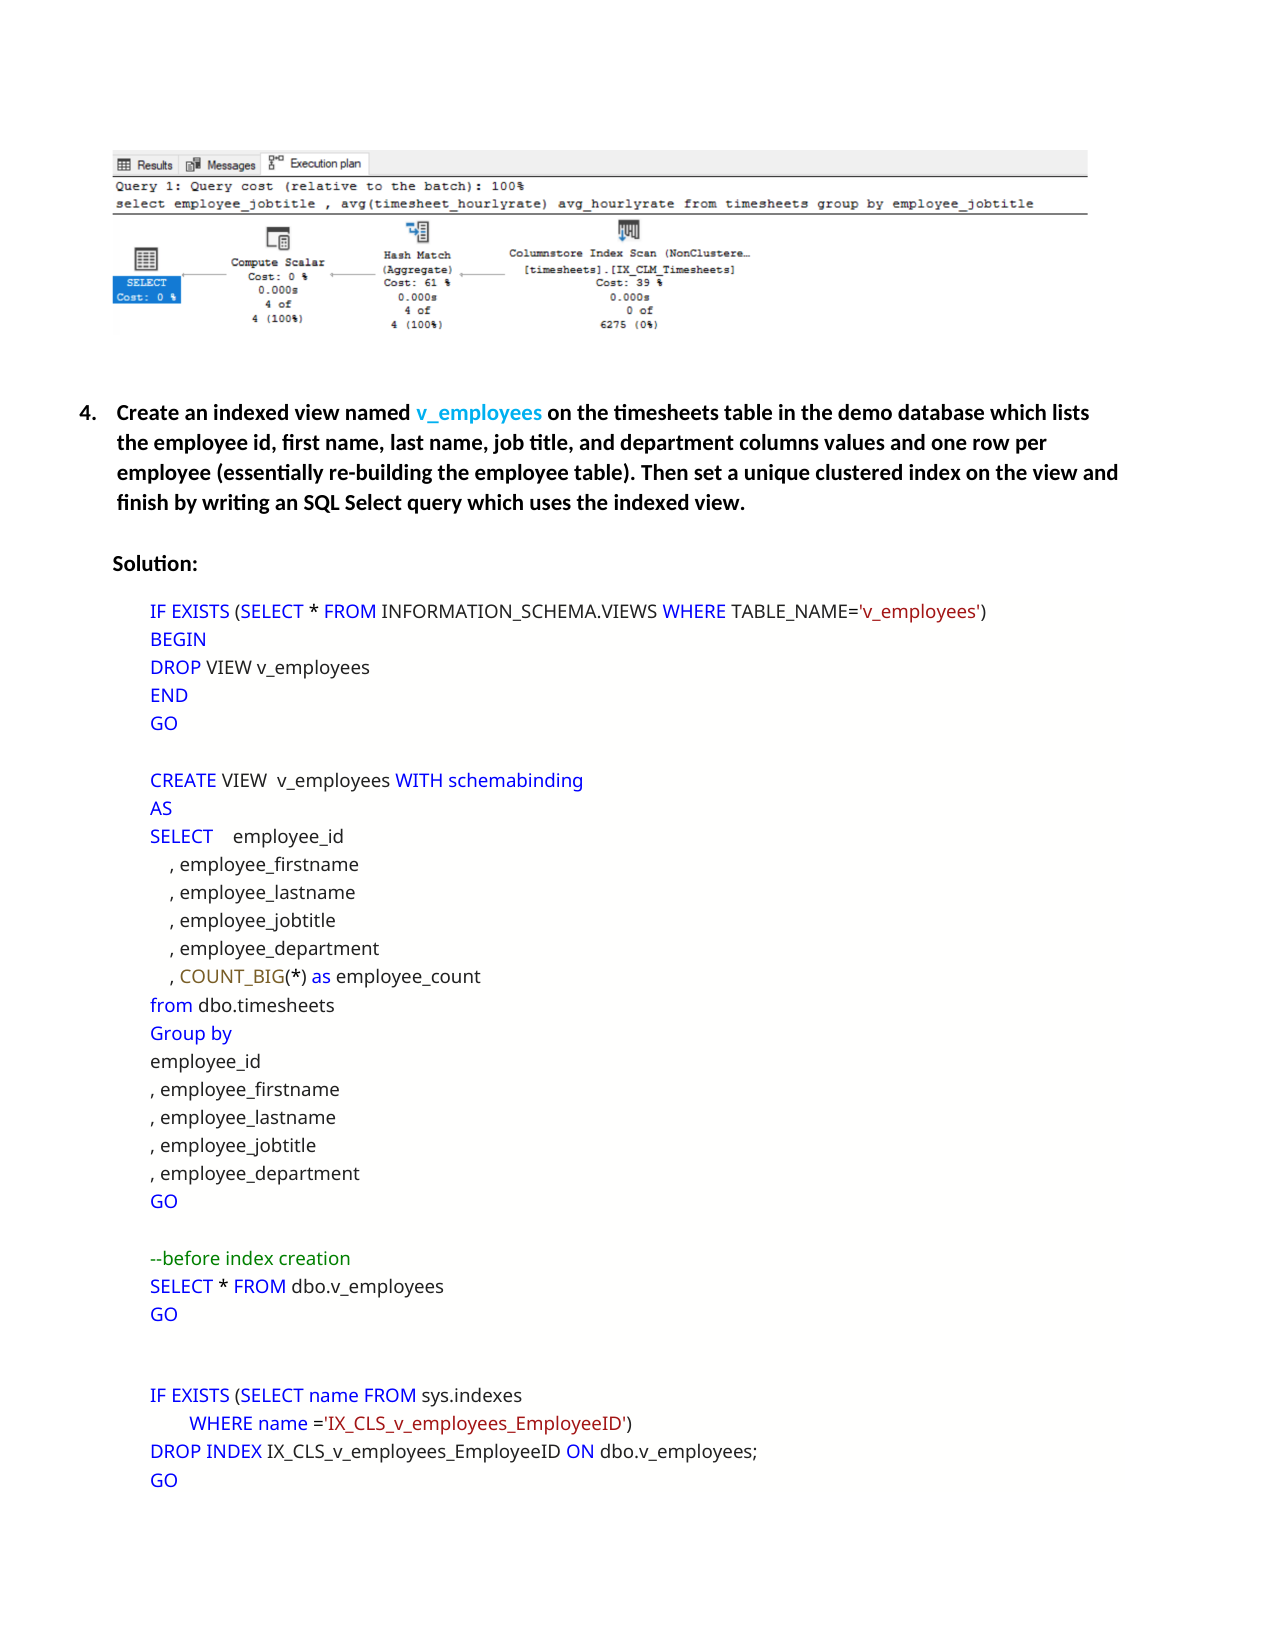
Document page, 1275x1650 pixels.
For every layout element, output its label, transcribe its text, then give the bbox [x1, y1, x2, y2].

text WHERE name ='IX_CLS_v_employees_EmployeeID') [150, 1408, 1125, 1436]
text from dbo.timesheets [150, 989, 1125, 1017]
text , employee_lastname [150, 877, 1125, 905]
text , employee_firstname [150, 849, 1125, 877]
text , employee_firstname [150, 1074, 1125, 1102]
text DROP INDEX IX_CLS_v_employees_EmployeeID ON dbo.v_employees; [150, 1436, 1125, 1464]
text AS [150, 792, 1125, 821]
text --before index creation [150, 1242, 1125, 1271]
text CREATE VIEW v_employees WITH schemabinding [150, 764, 1125, 792]
text IF EXISTS (SELECT * FROM INFORMATION_SCHEMA.VIEWS WHERE TABLE_NAME='v_employees') [150, 596, 1125, 624]
text , employee_department [150, 1158, 1125, 1186]
text DROP VIEW v_employees [150, 652, 1125, 680]
text employee_id [150, 1046, 1125, 1074]
text , employee_jobtitle [150, 1130, 1125, 1158]
text , COUNT_BIG(*) as employee_count [150, 961, 1125, 989]
list Create an indexed view named v_employees on the timesheets table in the demo database which lists the employee id, first name, last name, job title, and department columns values and one row per employee (essentially re-building the employee table). Then set a unique clustered index on the view and finish by writing an SQL Select query which uses the indexed view. [79, 398, 1125, 516]
text Group by [150, 1017, 1125, 1046]
text GO [150, 1464, 1125, 1492]
text GO [150, 1299, 1125, 1327]
picture [112, 150, 1088, 335]
text GO [150, 1186, 1125, 1214]
text END [150, 680, 1125, 708]
text BEGIN [150, 624, 1125, 652]
text GO [150, 708, 1125, 736]
text SELECT employee_id [150, 821, 1125, 849]
text , employee_jobtitle [150, 905, 1125, 933]
list Solution: [112, 549, 1125, 577]
text IF EXISTS (SELECT name FROM sys.indexes [150, 1380, 1125, 1408]
text , employee_department [150, 933, 1125, 961]
text SELECT * FROM dbo.v_employees [150, 1271, 1125, 1299]
text , employee_lastname [150, 1102, 1125, 1130]
